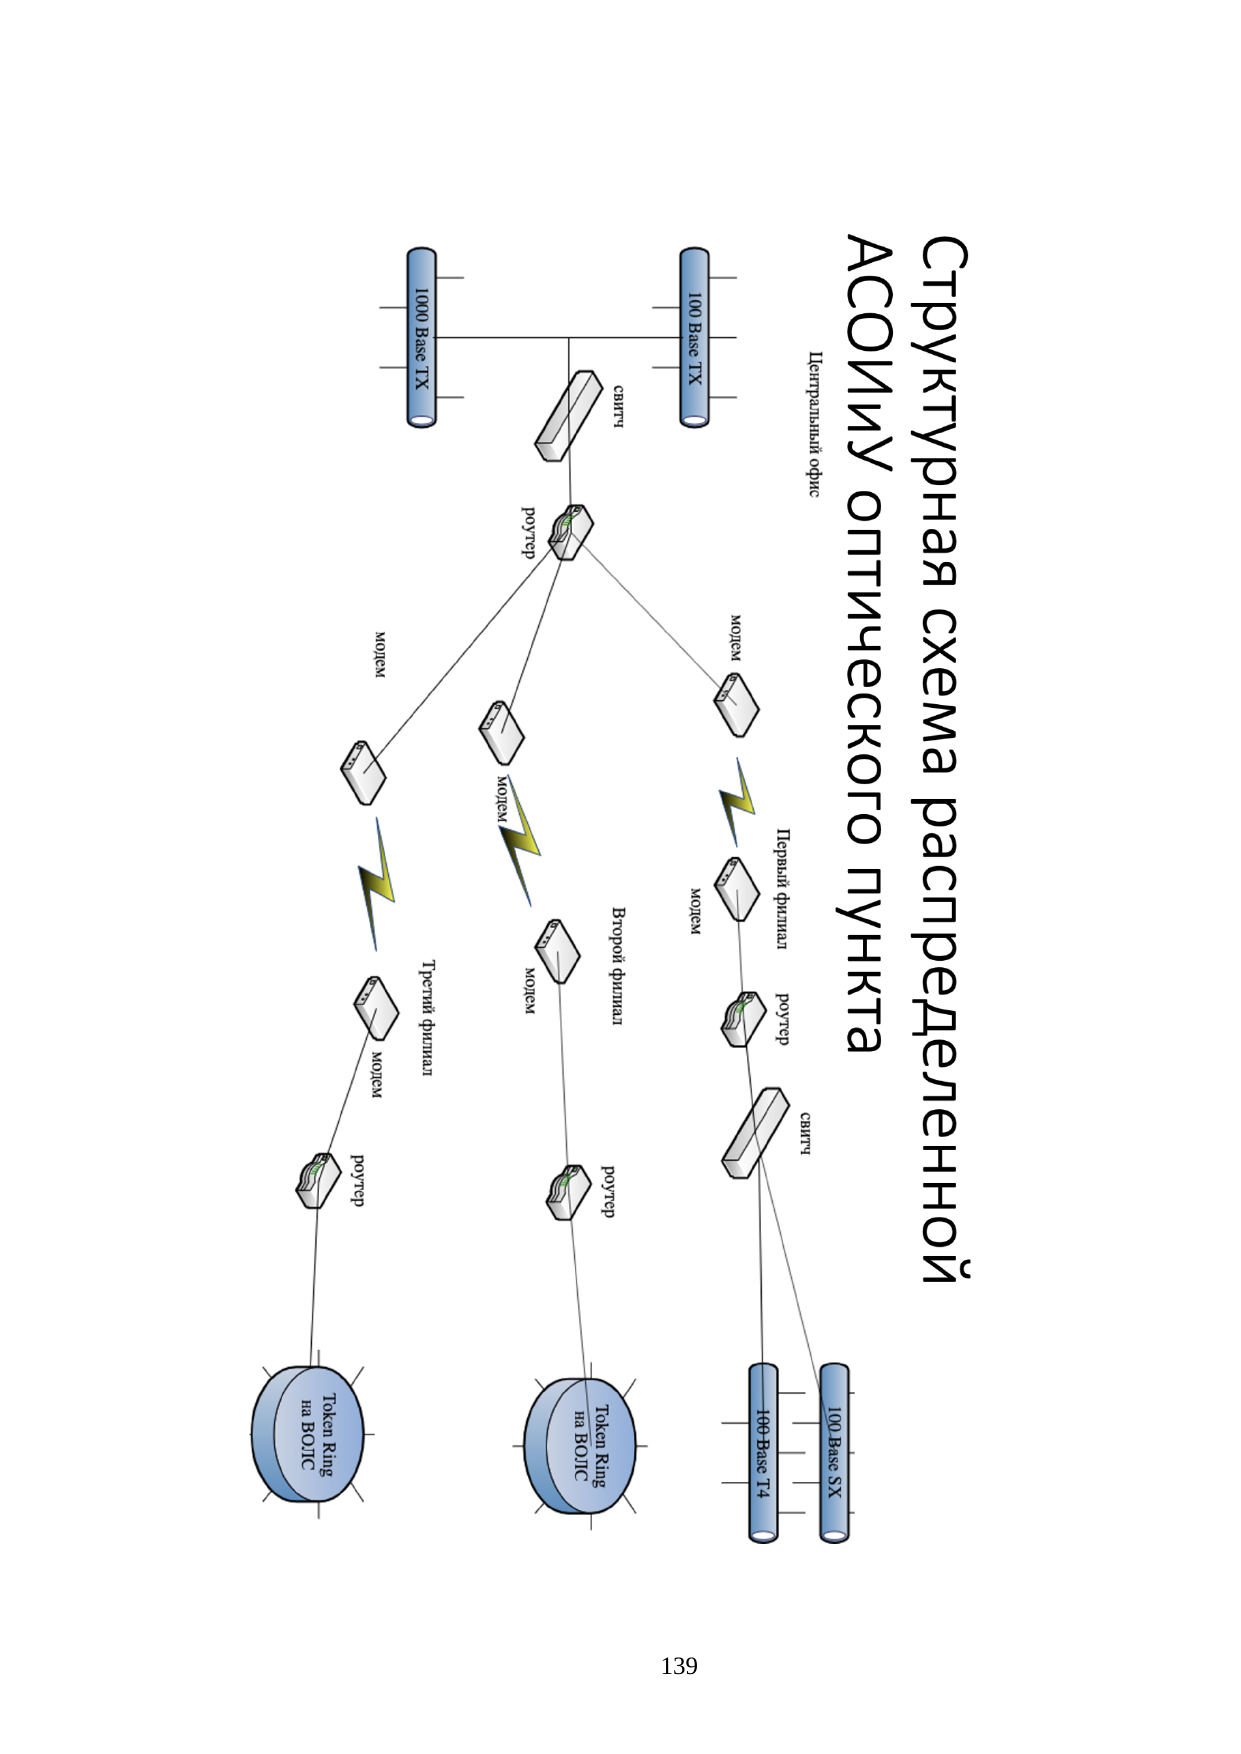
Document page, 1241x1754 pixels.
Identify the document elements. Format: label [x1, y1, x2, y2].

picture [180, 120, 1032, 1634]
